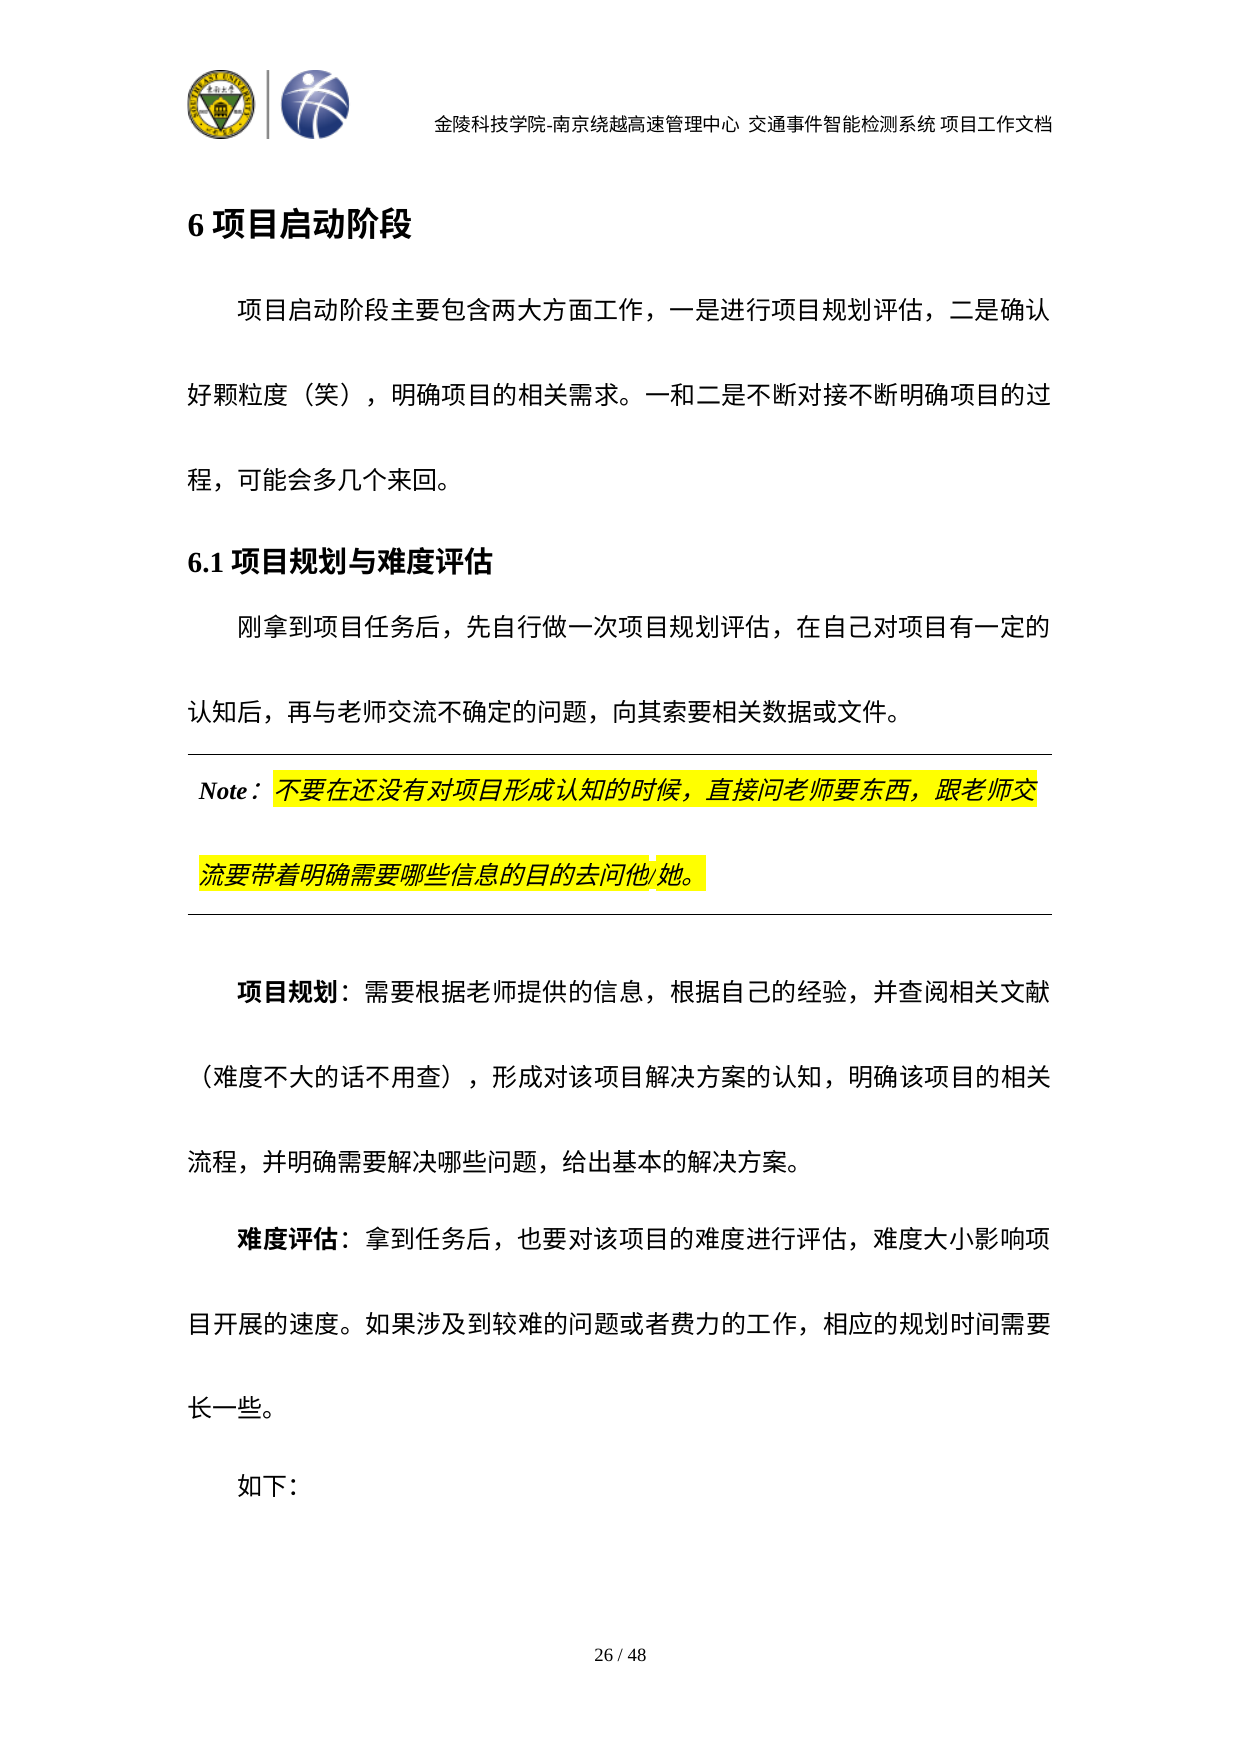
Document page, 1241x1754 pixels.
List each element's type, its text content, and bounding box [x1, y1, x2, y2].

subtitle 项目启动阶段 [187, 198, 1053, 246]
text 如下： [187, 1450, 1053, 1518]
subtitle 项目规划与难度评估 [187, 539, 1053, 581]
table_header Note：不要在还没有对项目形成认知的时候，直接问老师要东西，跟老师交流要带着明确需要哪些信息的目的去问他/她。 [188, 755, 1052, 914]
text 难度评估：拿到任务后，也要对该项目的难度进行评估，难度大小影响项目开展的速度。如果涉及到较难的问题或者费力的工作，相应的规划时间需要长一些。 [187, 1203, 1053, 1441]
text 项目启动阶段主要包含两大方面工作，一是进行项目规划评估，二是确认好颗粒度（笑），明确项目的相关需求。一和二是不断对接不断明确项目的过程，可能会多几个来回。 [187, 275, 1053, 513]
text 项目规划：需要根据老师提供的信息，根据自己的经验，并查阅相关文献（难度不大的话不用查），形成对该项目解决方案的认知，明确该项目的相关流程，并明确需要解决哪些问题，给出基本的解决方案。 [187, 957, 1053, 1194]
text 刚拿到项目任务后，先自行做一次项目规划评估，在自己对项目有一定的认知后，再与老师交流不确定的问题，向其索要相关数据或文件。 [187, 592, 1053, 744]
picture [187, 70, 357, 139]
